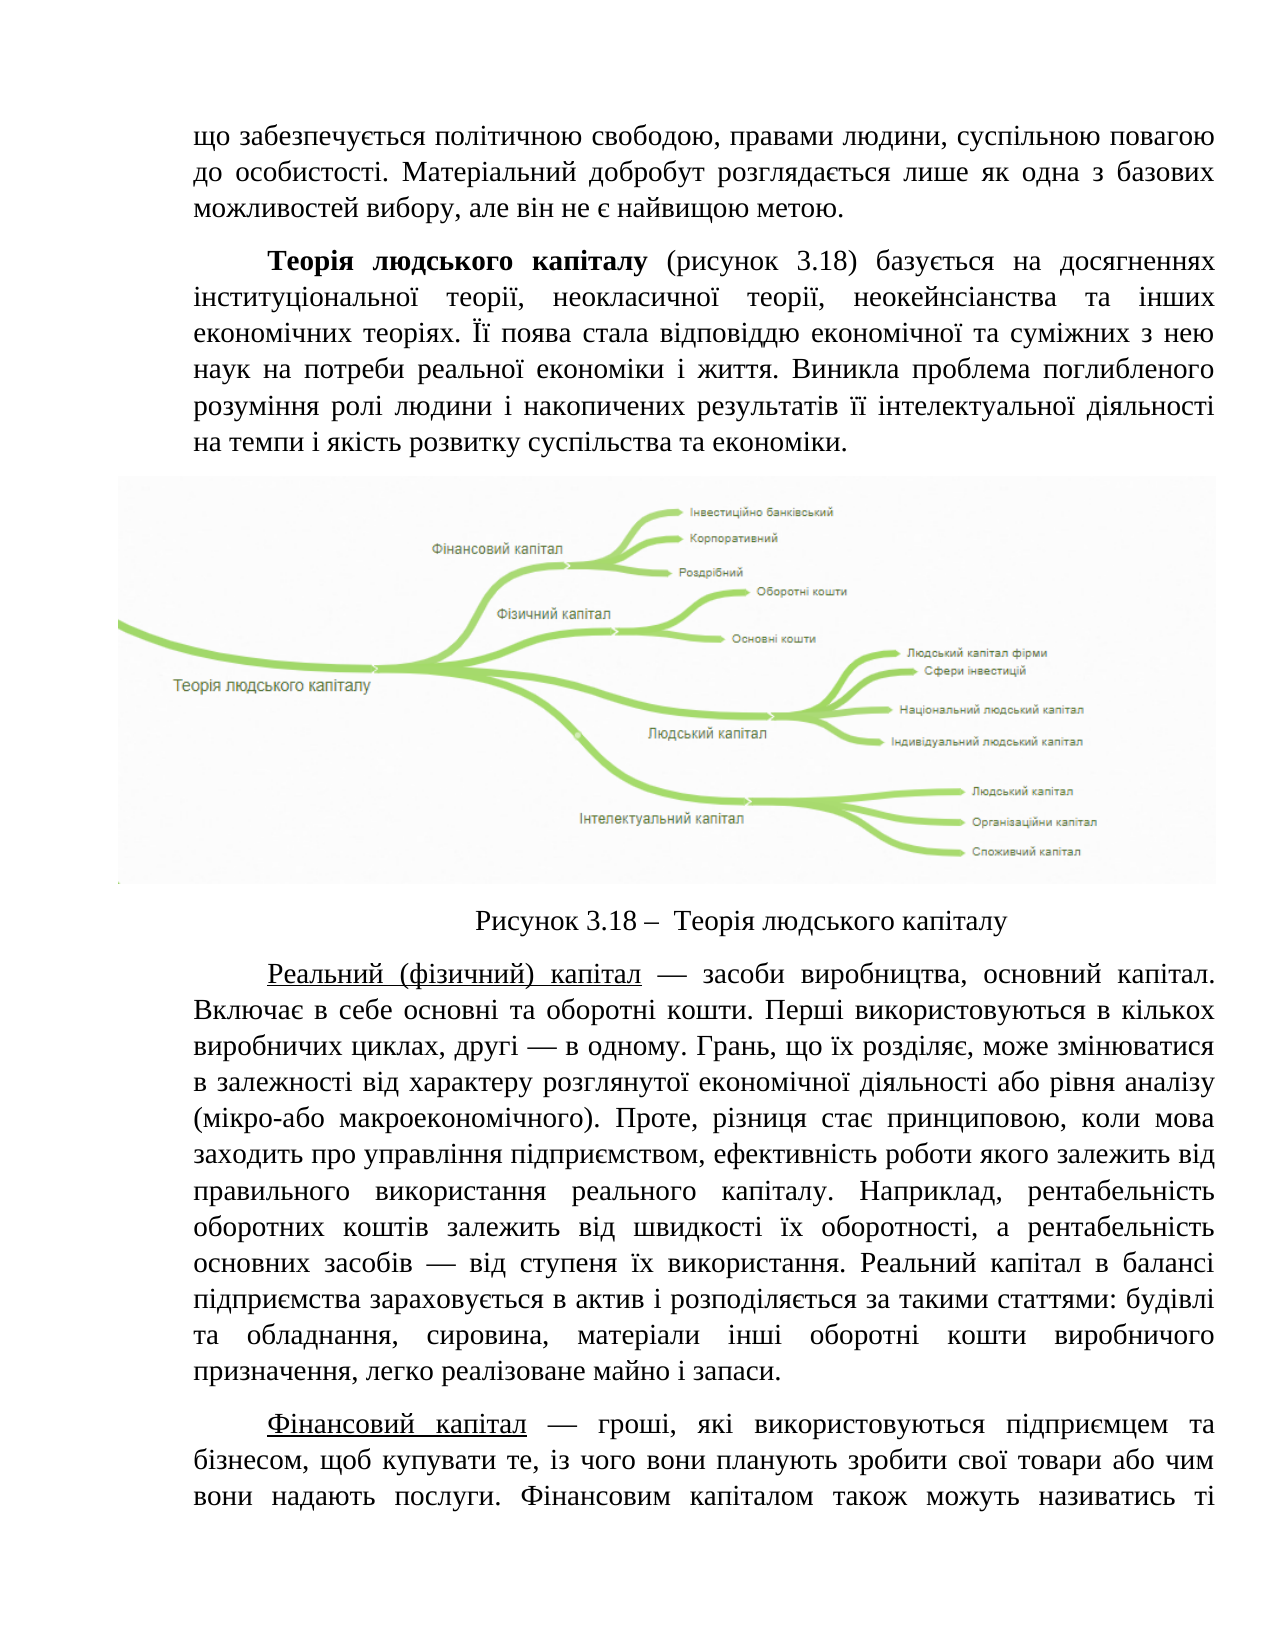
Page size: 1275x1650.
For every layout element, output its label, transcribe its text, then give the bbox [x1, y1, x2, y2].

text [193, 118, 1216, 224]
text Рисунок 3.18 – Теорія людського капіталу [193, 903, 1216, 936]
text Теорія людського капіталу (рисунок 3.18) базується на досягненнях інституціональної теорії, неокласичної теорії, неокейнсіанства та інших економічних теоріях. Її поява стала відповіддю економічної та суміжних з нею наук на потреби реальної економіки і життя. Виникла проблема поглибленого розуміння ролі людини і накопичених результатів її інтелектуальної діяльності на темпи і якість розвитку суспільства та економіки. [193, 243, 1216, 457]
picture [118, 476, 1216, 884]
text Реальний (фізичний) капітал — засоби виробництва, основний капітал. Включає в себе основні та оборотні кошти. Перші використовуються в кількох виробничих циклах, другі — в одному. Грань, що їх розділяє, може змінюватися в залежності від характеру розглянутої економічної діяльності або рівня аналізу (мікро-або макроекономічного). Проте, різниця стає принциповою, коли мова заходить про управління підприємством, ефективність роботи якого залежить від правильного використання реального капіталу. Наприклад, рентабельність оборотних коштів залежить від швидкості їх оборотності, а рентабельність основних засобів — від ступеня їх використання. Реальний капітал в балансі підприємства зараховується в актив і розподіляється за такими статтями: будівлі та обладнання, сировина, матеріали інші оборотні кошти виробничого призначення, легко реалізоване майно і запаси. [193, 956, 1216, 1387]
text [193, 1406, 1216, 1512]
